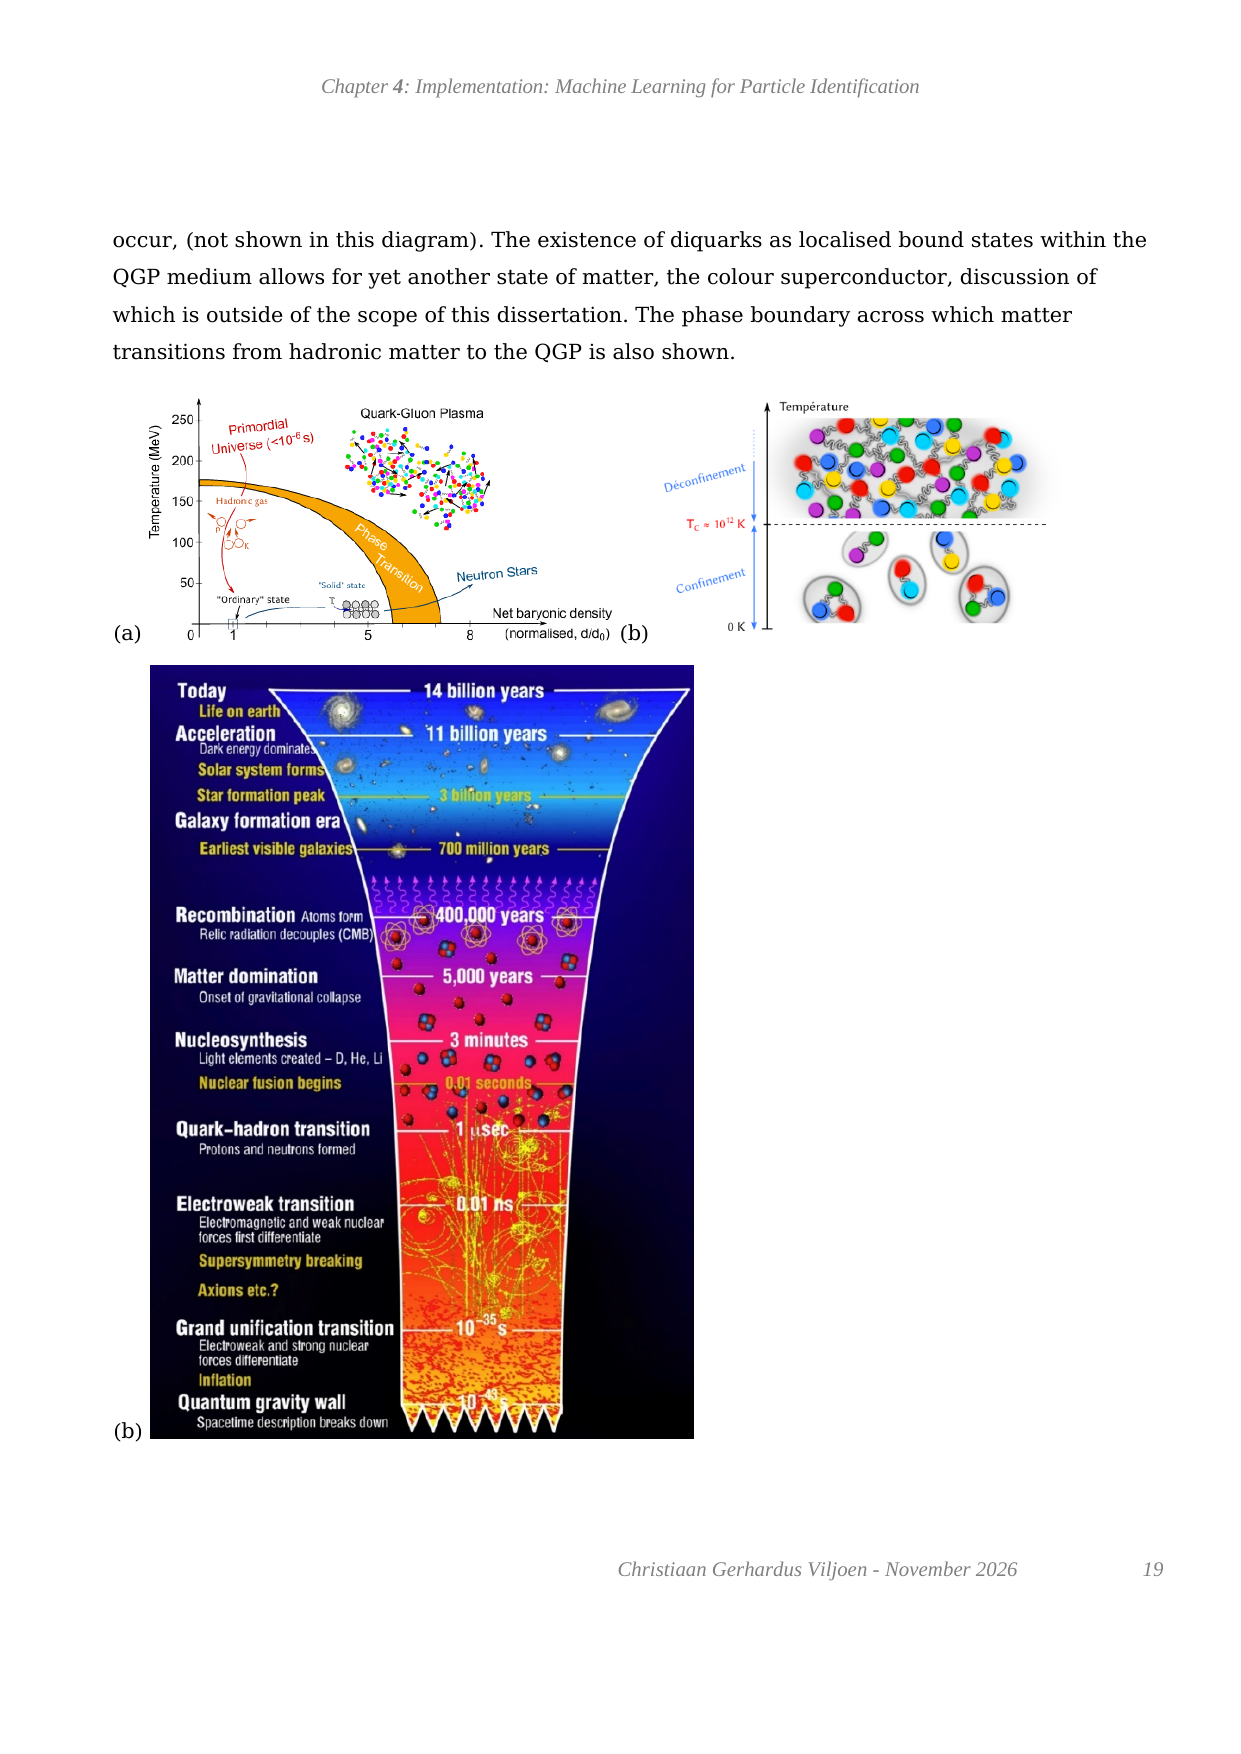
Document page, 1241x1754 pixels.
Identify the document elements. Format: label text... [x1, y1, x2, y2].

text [112, 227, 1165, 364]
picture [656, 385, 1061, 641]
picture [150, 665, 694, 1439]
picture [149, 398, 613, 641]
